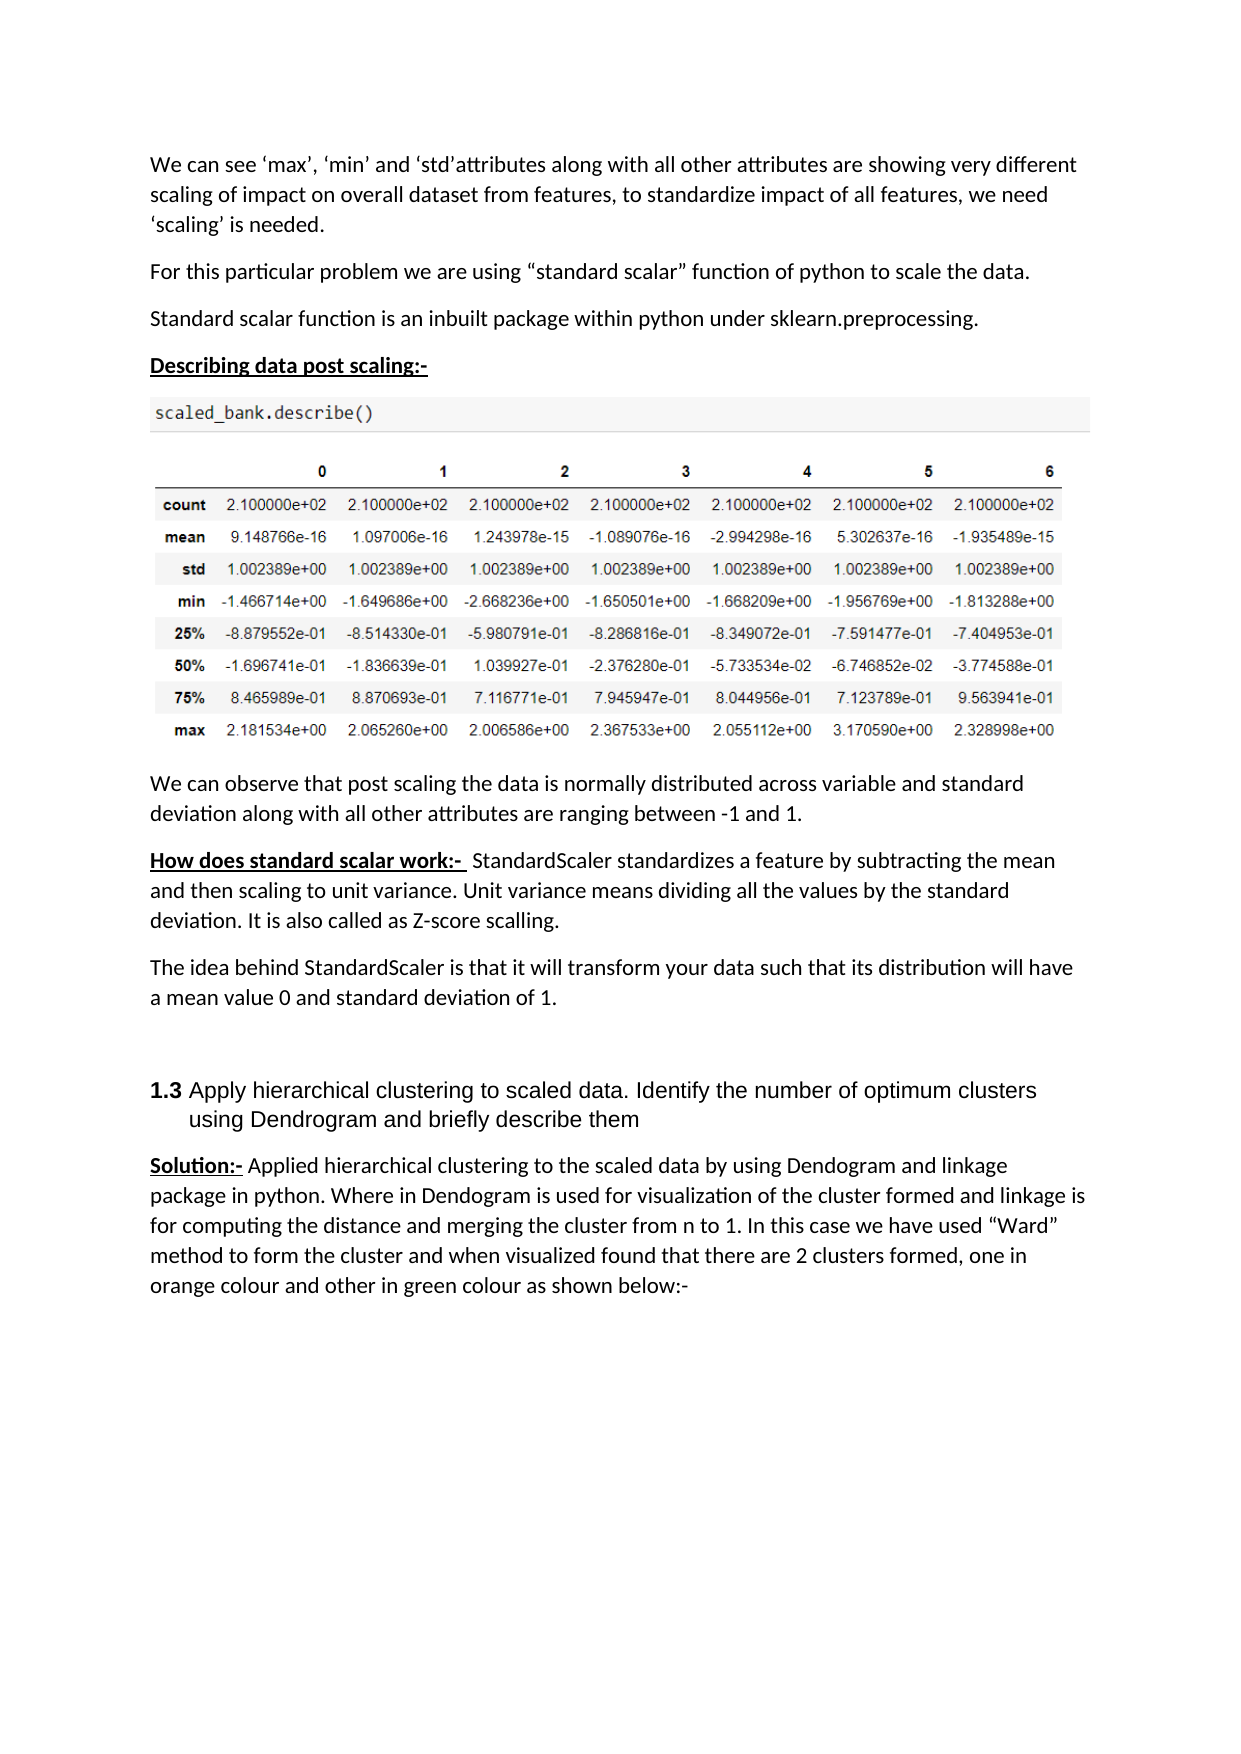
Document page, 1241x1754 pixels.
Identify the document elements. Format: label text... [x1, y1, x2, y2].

list Apply hierarchical clustering to scaled data. Identify the number of optimum clusters using Dendrogram and briefly describe them [150, 1077, 1090, 1132]
text We can see ‘max’, ‘min’ and ‘std’attributes along with all other attributes are showing very different scaling of impact on overall dataset from features, to standardize impact of all features, we need ‘scaling’ is needed. [150, 150, 1090, 238]
text Standard scalar function is an inbuilt package within python under sklearn.preprocessing. [150, 304, 1090, 332]
text Solution:- Applied hierarchical clustering to the scaled data by using Dendogram and linkage package in python. Where in Dendogram is used for visualization of the cluster formed and linkage is for computing the distance and merging the cluster from n to 1. In this case we have used “Ward” method to form the cluster and when visualized found that there are 2 clusters formed, one in orange colour and other in green colour as shown below:- [150, 1151, 1090, 1299]
text The idea behind StandardScaler is that it will transform your data such that its distribution will have a mean value 0 and standard deviation of 1. [150, 953, 1090, 1011]
text We can observe that post scaling the data is normally distributed across variable and standard deviation along with all other attributes are ranging between -1 and 1. [150, 769, 1090, 827]
picture [150, 397, 1091, 750]
text Describing data post scaling:- [150, 351, 1090, 379]
text How does standard scalar work:- StandardScaler standardizes a feature by subtracting the mean and then scaling to unit variance. Unit variance means dividing all the values by the standard deviation. It is also called as Z-score scalling. [150, 846, 1090, 934]
text For this particular problem we are using “standard scalar” function of python to scale the data. [150, 257, 1090, 285]
